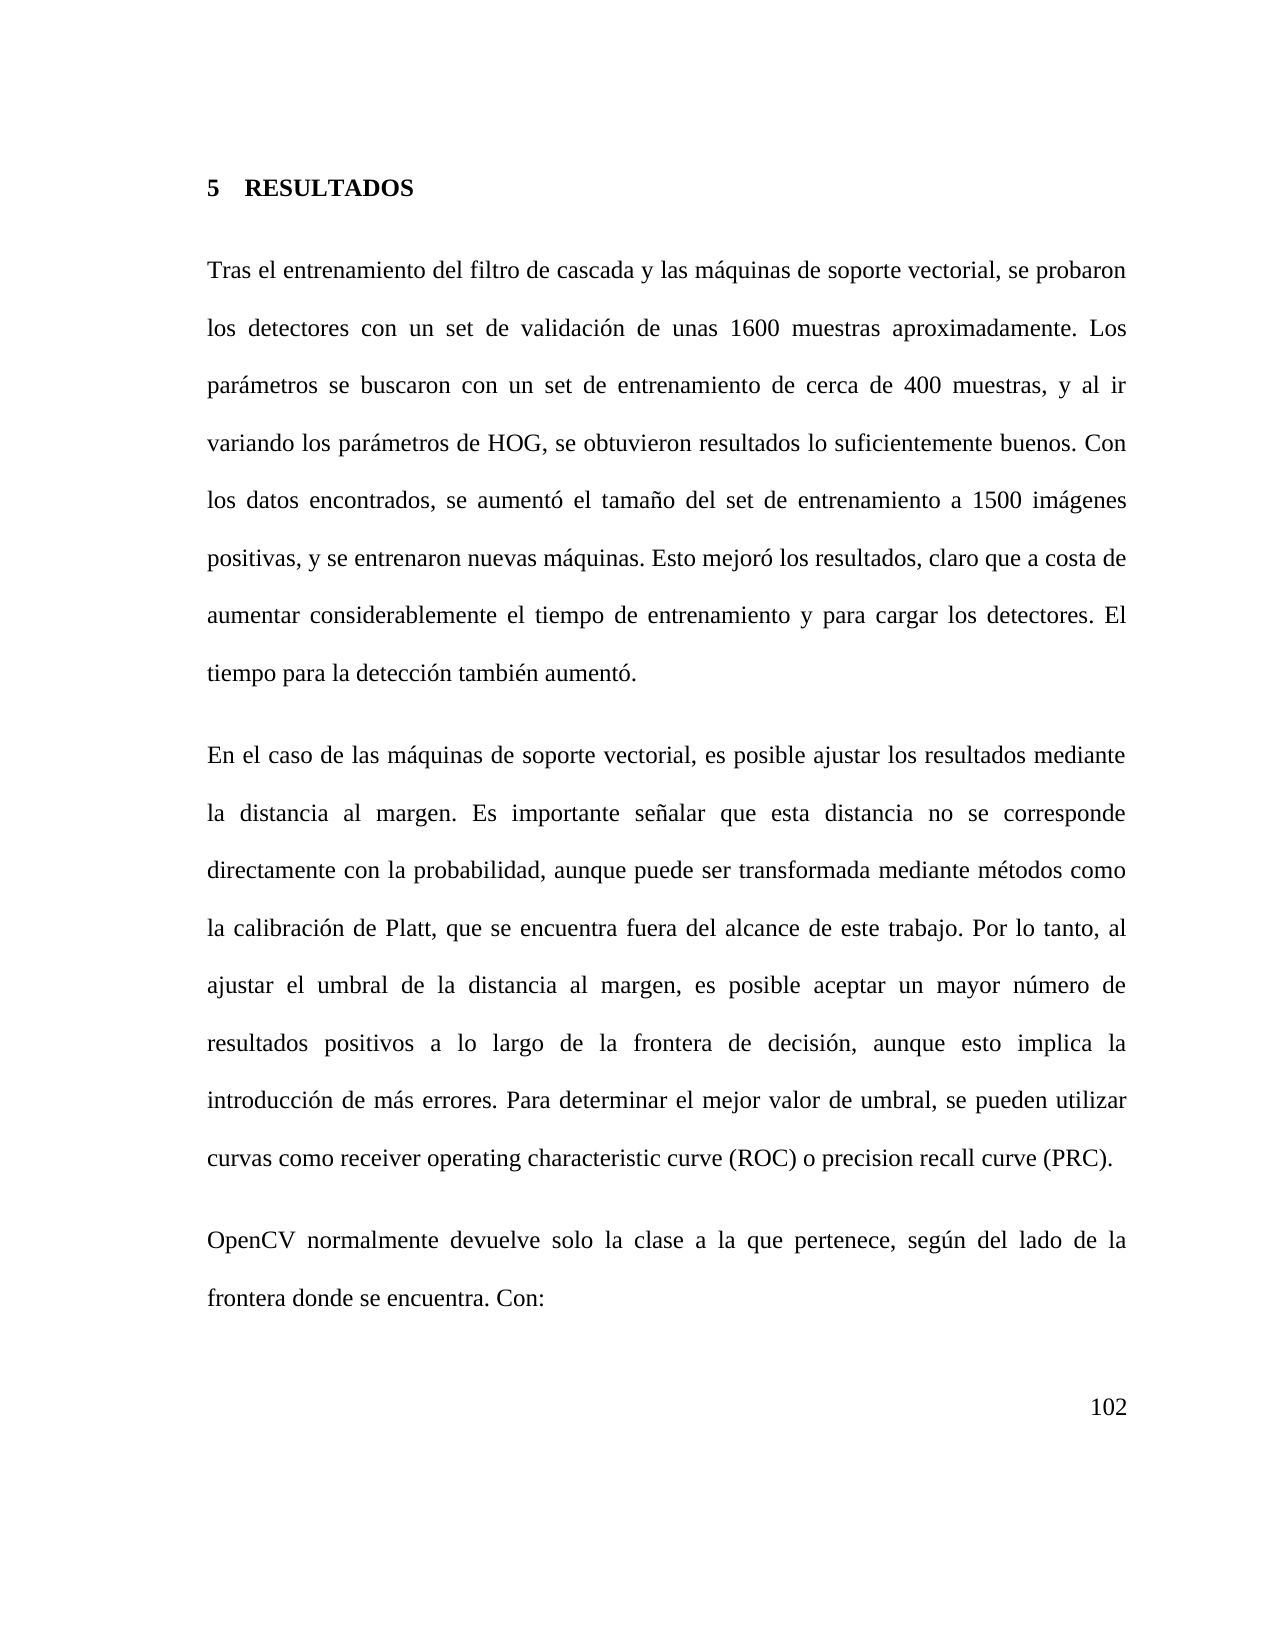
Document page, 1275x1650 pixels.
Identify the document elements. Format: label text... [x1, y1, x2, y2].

subtitle Resultados [207, 173, 1127, 201]
text Tras el entrenamiento del filtro de cascada y las máquinas de soporte vectorial, se probaron los detectores con un set de validación de unas 1600 muestras aproximadamente. Los parámetros se buscaron con un set de entrenamiento de cerca de 400 muestras, y al ir variando los parámetros de HOG, se obtuvieron resultados lo suficientemente buenos. Con los datos encontrados, se aumentó el tamaño del set de entrenamiento a 1500 imágenes positivas, y se entrenaron nuevas máquinas. Esto mejoró los resultados, claro que a costa de aumentar considerablemente el tiempo de entrenamiento y para cargar los detectores. El tiempo para la detección también aumentó. [207, 255, 1127, 686]
text OpenCV normalmente devuelve solo la clase a la que pertenece, según del lado de la frontera donde se encuentra. Con: [207, 1225, 1127, 1311]
text En el caso de las máquinas de soporte vectorial, es posible ajustar los resultados mediante la distancia al margen. Es importante señalar que esta distancia no se corresponde directamente con la probabilidad, aunque puede ser transformada mediante métodos como la calibración de Platt, que se encuentra fuera del alcance de este trabajo. Por lo tanto, al ajustar el umbral de la distancia al margen, es posible aceptar un mayor número de resultados positivos a lo largo de la frontera de decisión, aunque esto implica la introducción de más errores. Para determinar el mejor valor de umbral, se pueden utilizar curvas como receiver operating characteristic curve (ROC) o precision recall curve (PRC). [207, 740, 1127, 1171]
